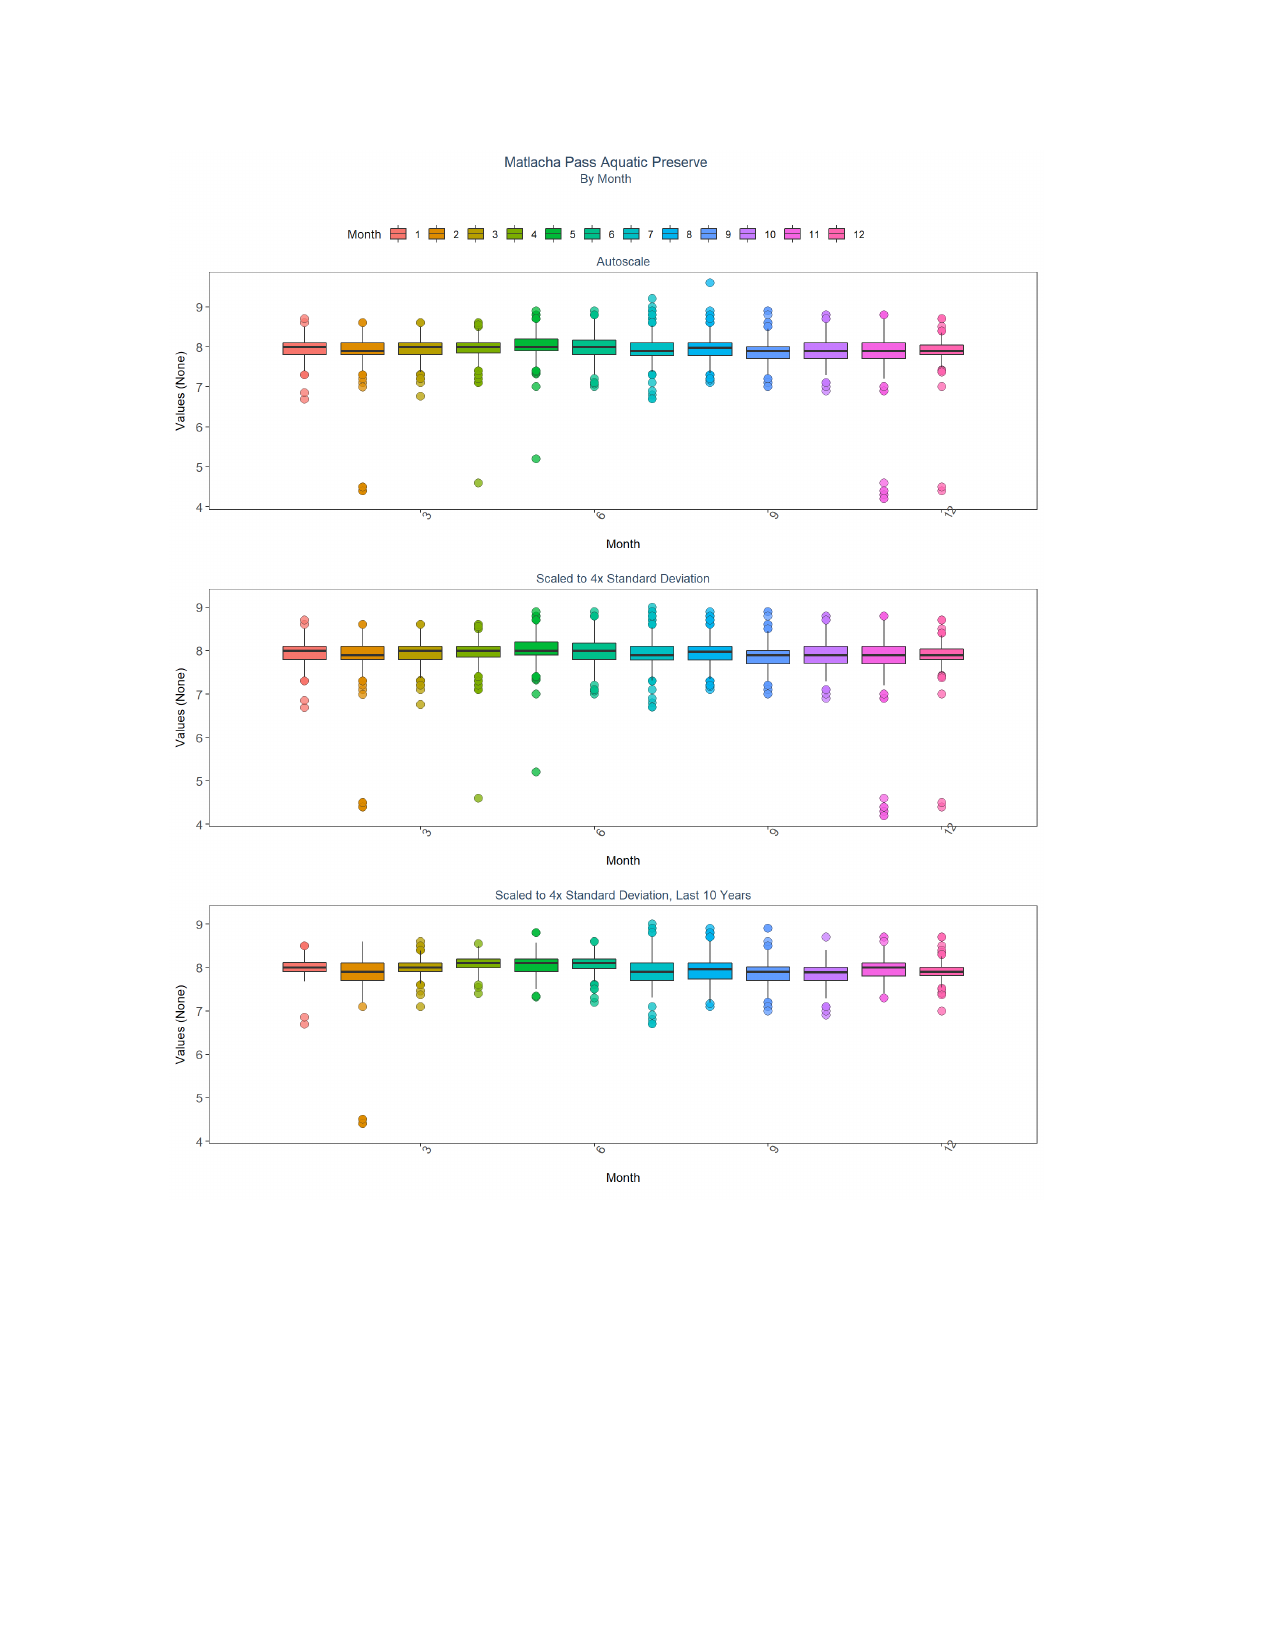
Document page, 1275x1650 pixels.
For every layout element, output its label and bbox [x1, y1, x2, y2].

picture [168, 150, 1044, 1200]
